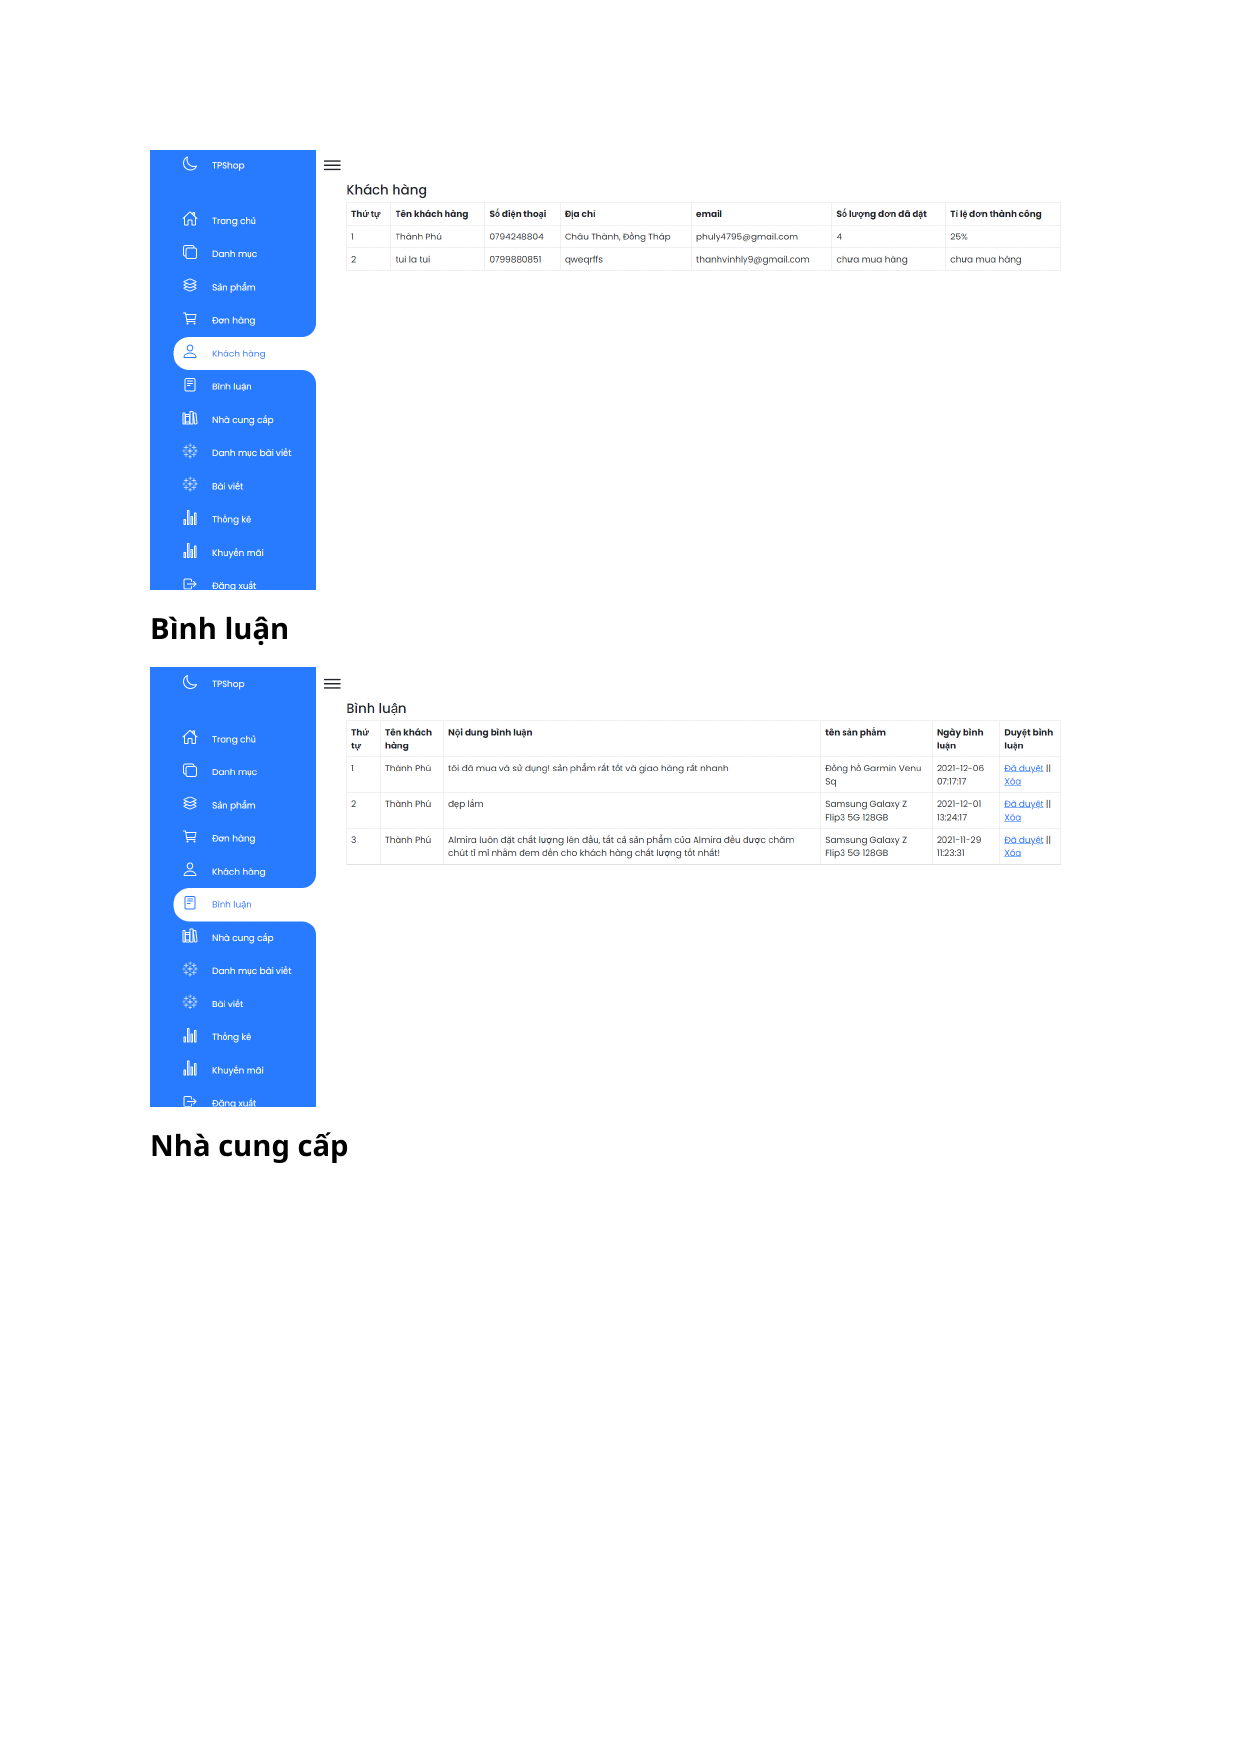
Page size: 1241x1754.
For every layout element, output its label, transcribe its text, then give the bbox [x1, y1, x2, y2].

text Nhà cung cấp [150, 1126, 1090, 1165]
picture [150, 150, 1091, 590]
picture [150, 667, 1091, 1107]
text Bình luận [150, 608, 1090, 648]
